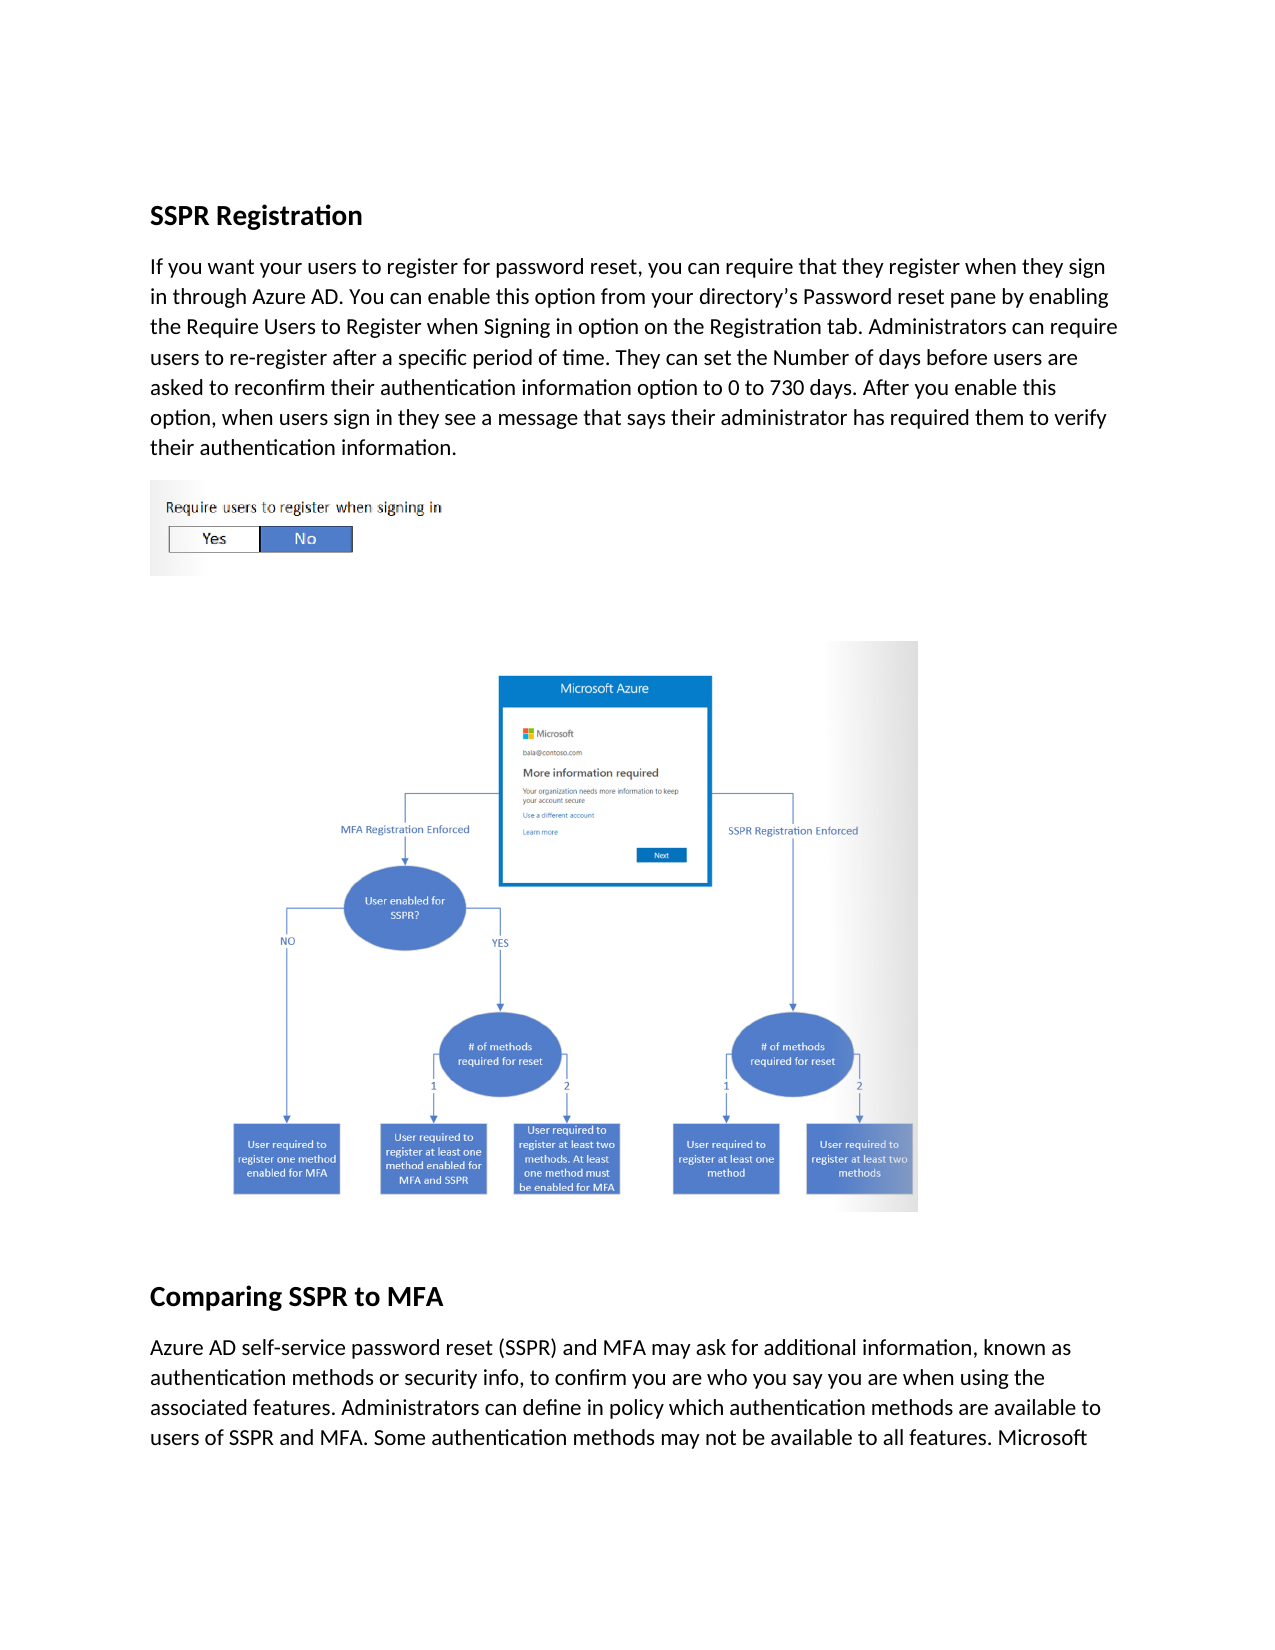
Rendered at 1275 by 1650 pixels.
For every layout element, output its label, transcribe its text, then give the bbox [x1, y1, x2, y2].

picture [150, 641, 918, 1212]
picture [150, 480, 473, 576]
text SSPR Registration [150, 197, 1125, 232]
text Comparing SSPR to MFA [150, 1278, 1125, 1313]
text If you want your users to register for password reset, you can require that they register when they sign in through Azure AD. You can enable this option from your directory’s Password reset pane by enabling the Require Users to Register when Signing in option on the Registration tab. Administrators can require users to re-register after a specific period of time. They can set the Number of days before users are asked to reconfirm their authentication information option to 0 to 730 days. After you enable this option, when users sign in they see a message that says their administrator has required them to verify their authentication information. [150, 252, 1125, 461]
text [150, 1333, 1125, 1452]
